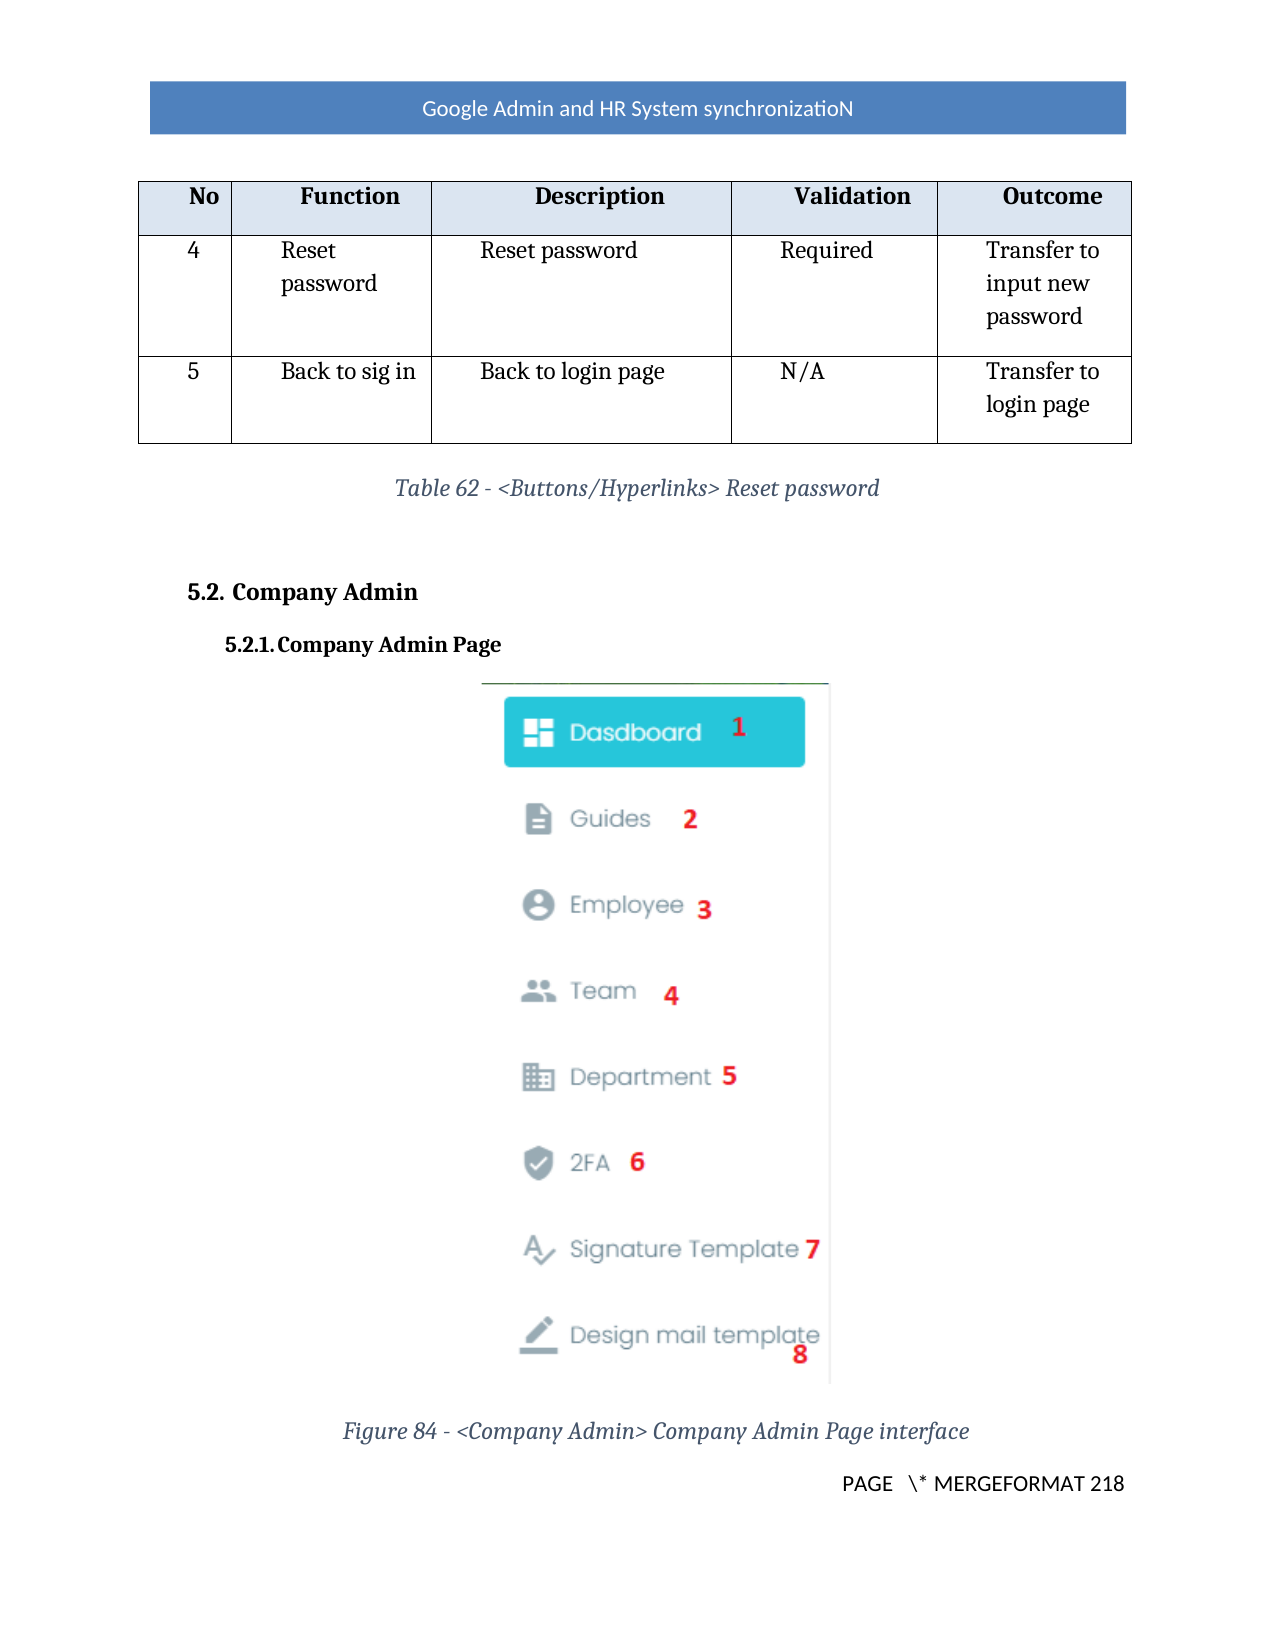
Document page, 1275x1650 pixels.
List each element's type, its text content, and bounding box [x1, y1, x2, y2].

subtitle Company Admin [187, 578, 1125, 607]
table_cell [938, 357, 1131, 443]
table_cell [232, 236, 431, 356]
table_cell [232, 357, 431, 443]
text Table 62 - <Buttons/Hyperlinks> Reset password [150, 473, 1125, 502]
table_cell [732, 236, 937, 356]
picture [481, 683, 832, 1384]
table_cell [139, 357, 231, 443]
subtitle Company Admin Page [225, 632, 1125, 658]
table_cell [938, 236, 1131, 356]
text Figure 84 - <Company Admin> Company Admin Page interface [187, 1417, 1125, 1446]
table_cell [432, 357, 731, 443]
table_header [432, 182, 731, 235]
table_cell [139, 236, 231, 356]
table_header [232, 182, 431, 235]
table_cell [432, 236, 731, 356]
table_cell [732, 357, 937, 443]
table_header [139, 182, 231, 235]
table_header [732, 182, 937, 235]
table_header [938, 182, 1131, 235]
